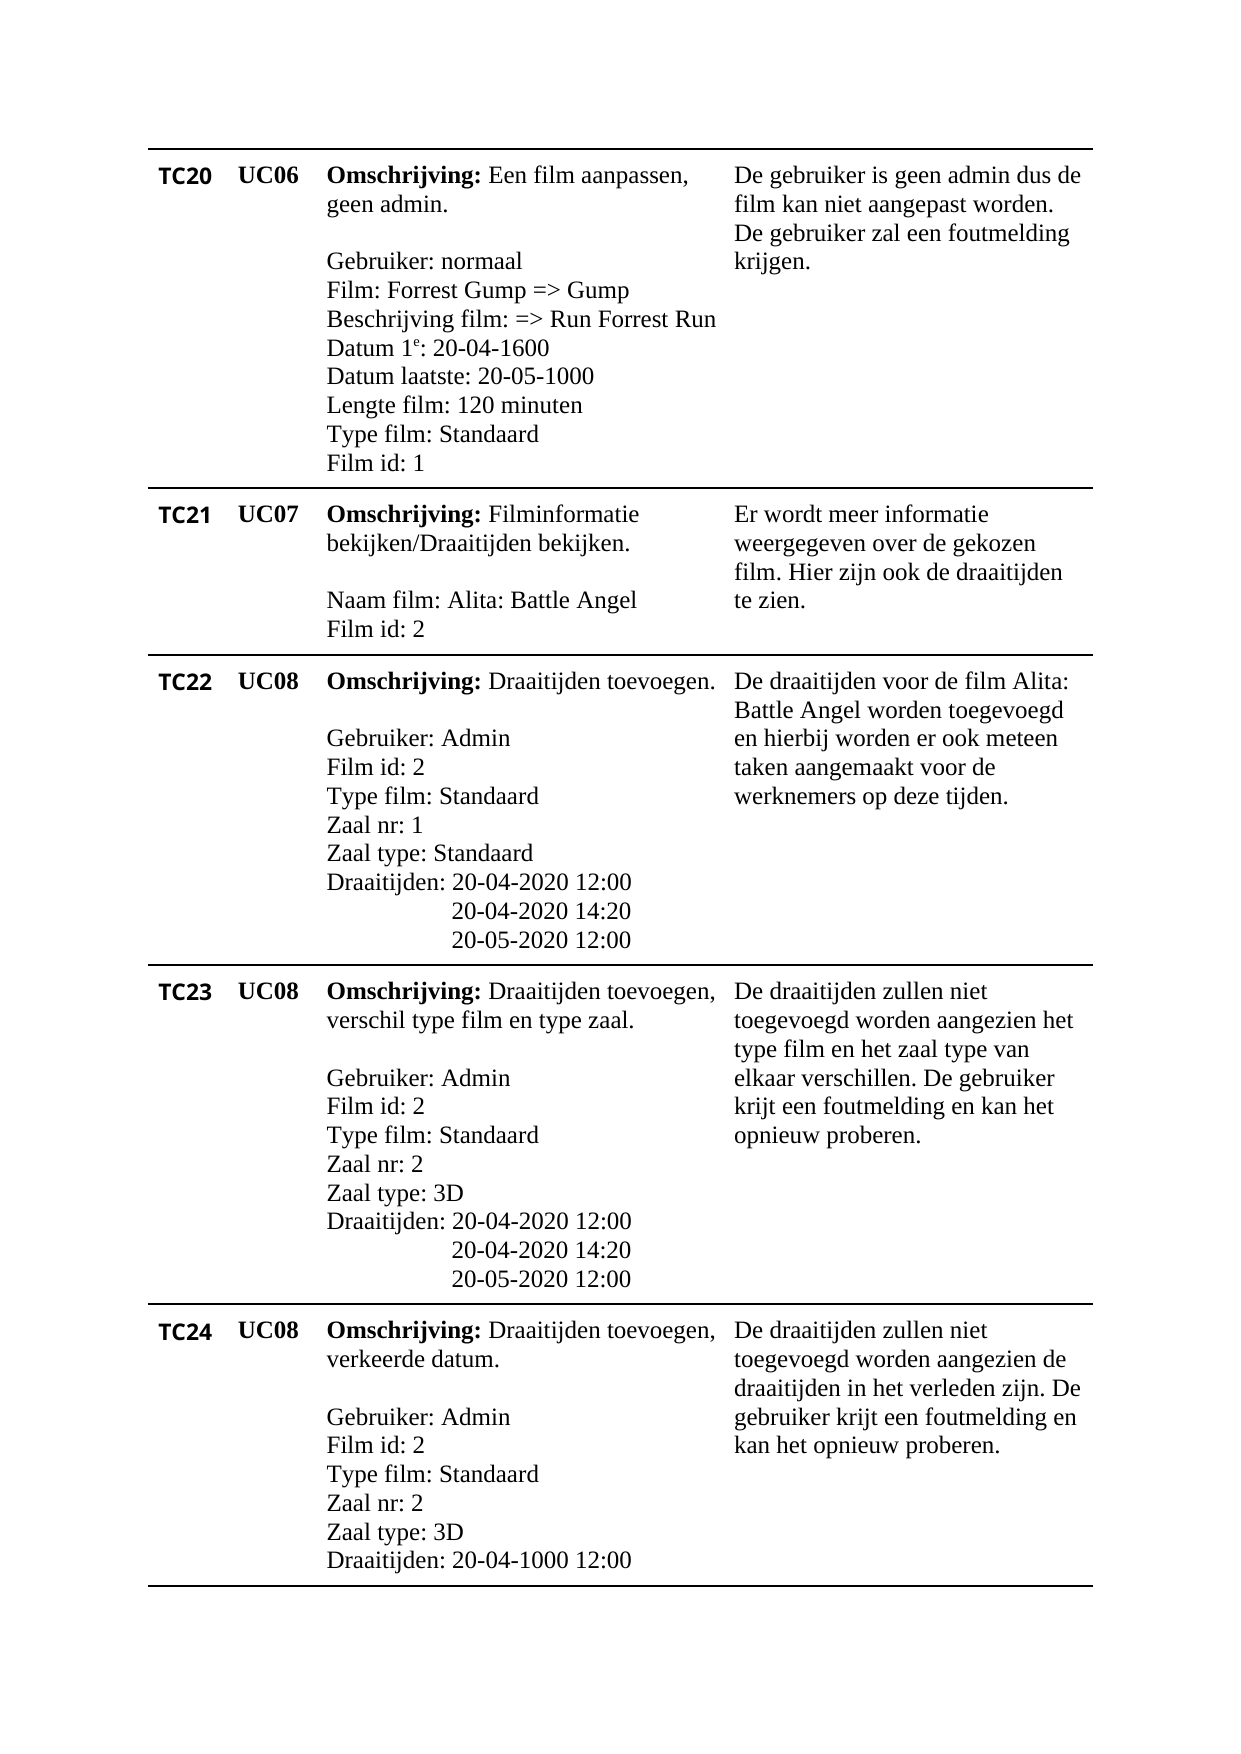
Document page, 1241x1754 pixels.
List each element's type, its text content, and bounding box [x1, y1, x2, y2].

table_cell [724, 1305, 1093, 1585]
table_cell TC21 [148, 489, 236, 653]
table_cell TC24 [148, 1305, 236, 1585]
table_cell UC06 [236, 150, 325, 487]
table_cell Omschrijving: Draaitijden toevoegen. Gebruiker: Admin Film id: 2 Type film: Standaard Zaal nr: 1 Zaal type: Standaard Draaitijden: 20-04-2020 12:00 20-04-2020 14:20 20-05-2020 12:00 [325, 656, 723, 964]
table_cell TC20 [148, 150, 236, 487]
table_cell UC08 [236, 656, 325, 964]
table_cell TC23 [148, 966, 236, 1303]
table_cell De draaitijden zullen niet toegevoegd worden aangezien het type film en het zaal type van elkaar verschillen. De gebruiker krijt een foutmelding en kan het opnieuw proberen. [724, 966, 1093, 1303]
table_cell Omschrijving: Draaitijden toevoegen, verschil type film en type zaal. Gebruiker: Admin Film id: 2 Type film: Standaard Zaal nr: 2 Zaal type: 3D Draaitijden: 20-04-2020 12:00 20-04-2020 14:20 20-05-2020 12:00 [325, 966, 723, 1303]
table_cell Omschrijving: Filminformatie bekijken/Draaitijden bekijken. Naam film: Alita: Battle Angel Film id: 2 [325, 489, 723, 653]
table_cell UC08 [236, 1305, 325, 1585]
table_cell Er wordt meer informatie weergegeven over de gekozen film. Hier zijn ook de draaitijden te zien. [724, 489, 1093, 653]
table_cell De gebruiker is geen admin dus de film kan niet aangepast worden. De gebruiker zal een foutmelding krijgen. [724, 150, 1093, 487]
table_cell UC07 [236, 489, 325, 653]
table_cell UC08 [236, 966, 325, 1303]
table_cell De draaitijden voor de film Alita: Battle Angel worden toegevoegd en hierbij worden er ook meteen taken aangemaakt voor de werknemers op deze tijden. [724, 656, 1093, 964]
table_cell TC22 [148, 656, 236, 964]
table_cell Omschrijving: Een film aanpassen, geen admin. Gebruiker: normaal Film: Forrest Gump => Gump Beschrijving film: => Run Forrest Run Datum 1e: 20-04-1600 Datum laatste: 20-05-1000 Lengte film: 120 minuten Type film: Standaard Film id: 1 [325, 150, 723, 487]
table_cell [325, 1305, 723, 1585]
